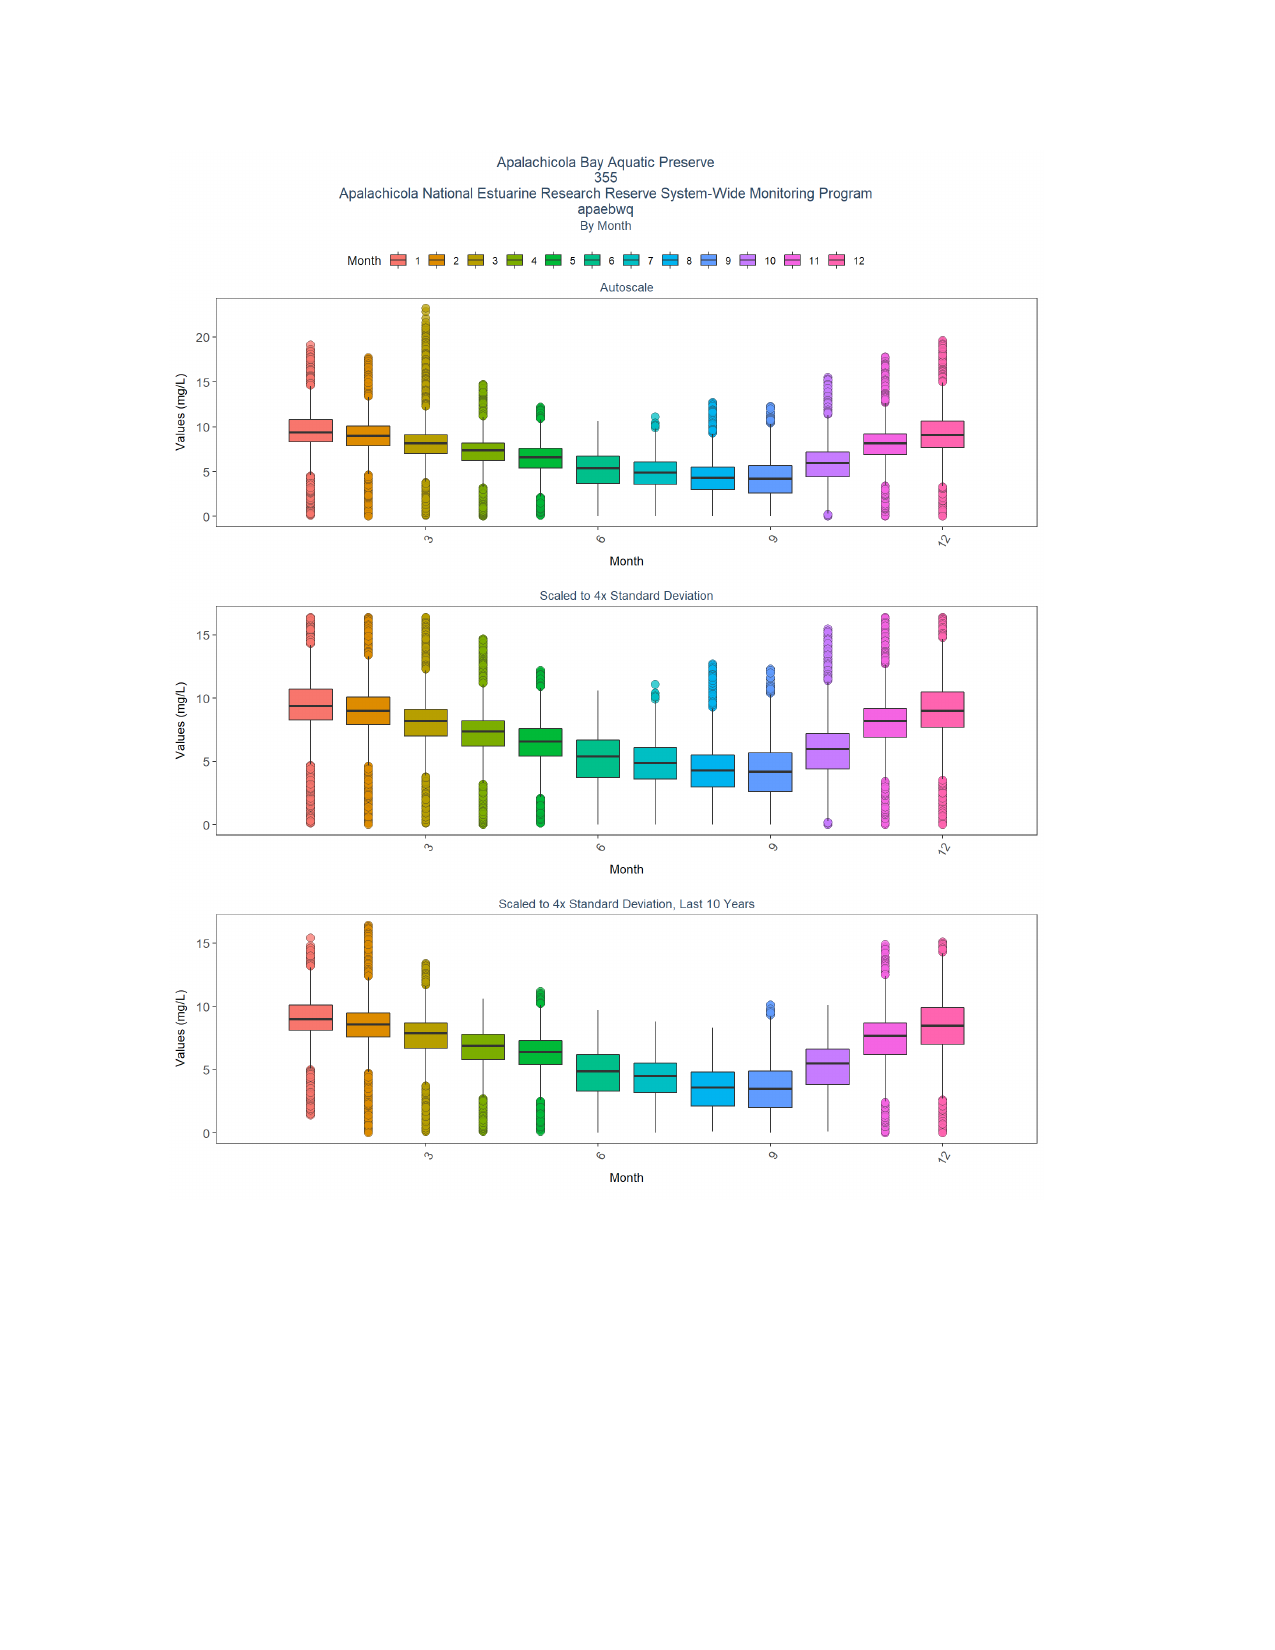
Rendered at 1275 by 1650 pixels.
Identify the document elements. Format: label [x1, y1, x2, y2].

picture [168, 150, 1044, 1200]
